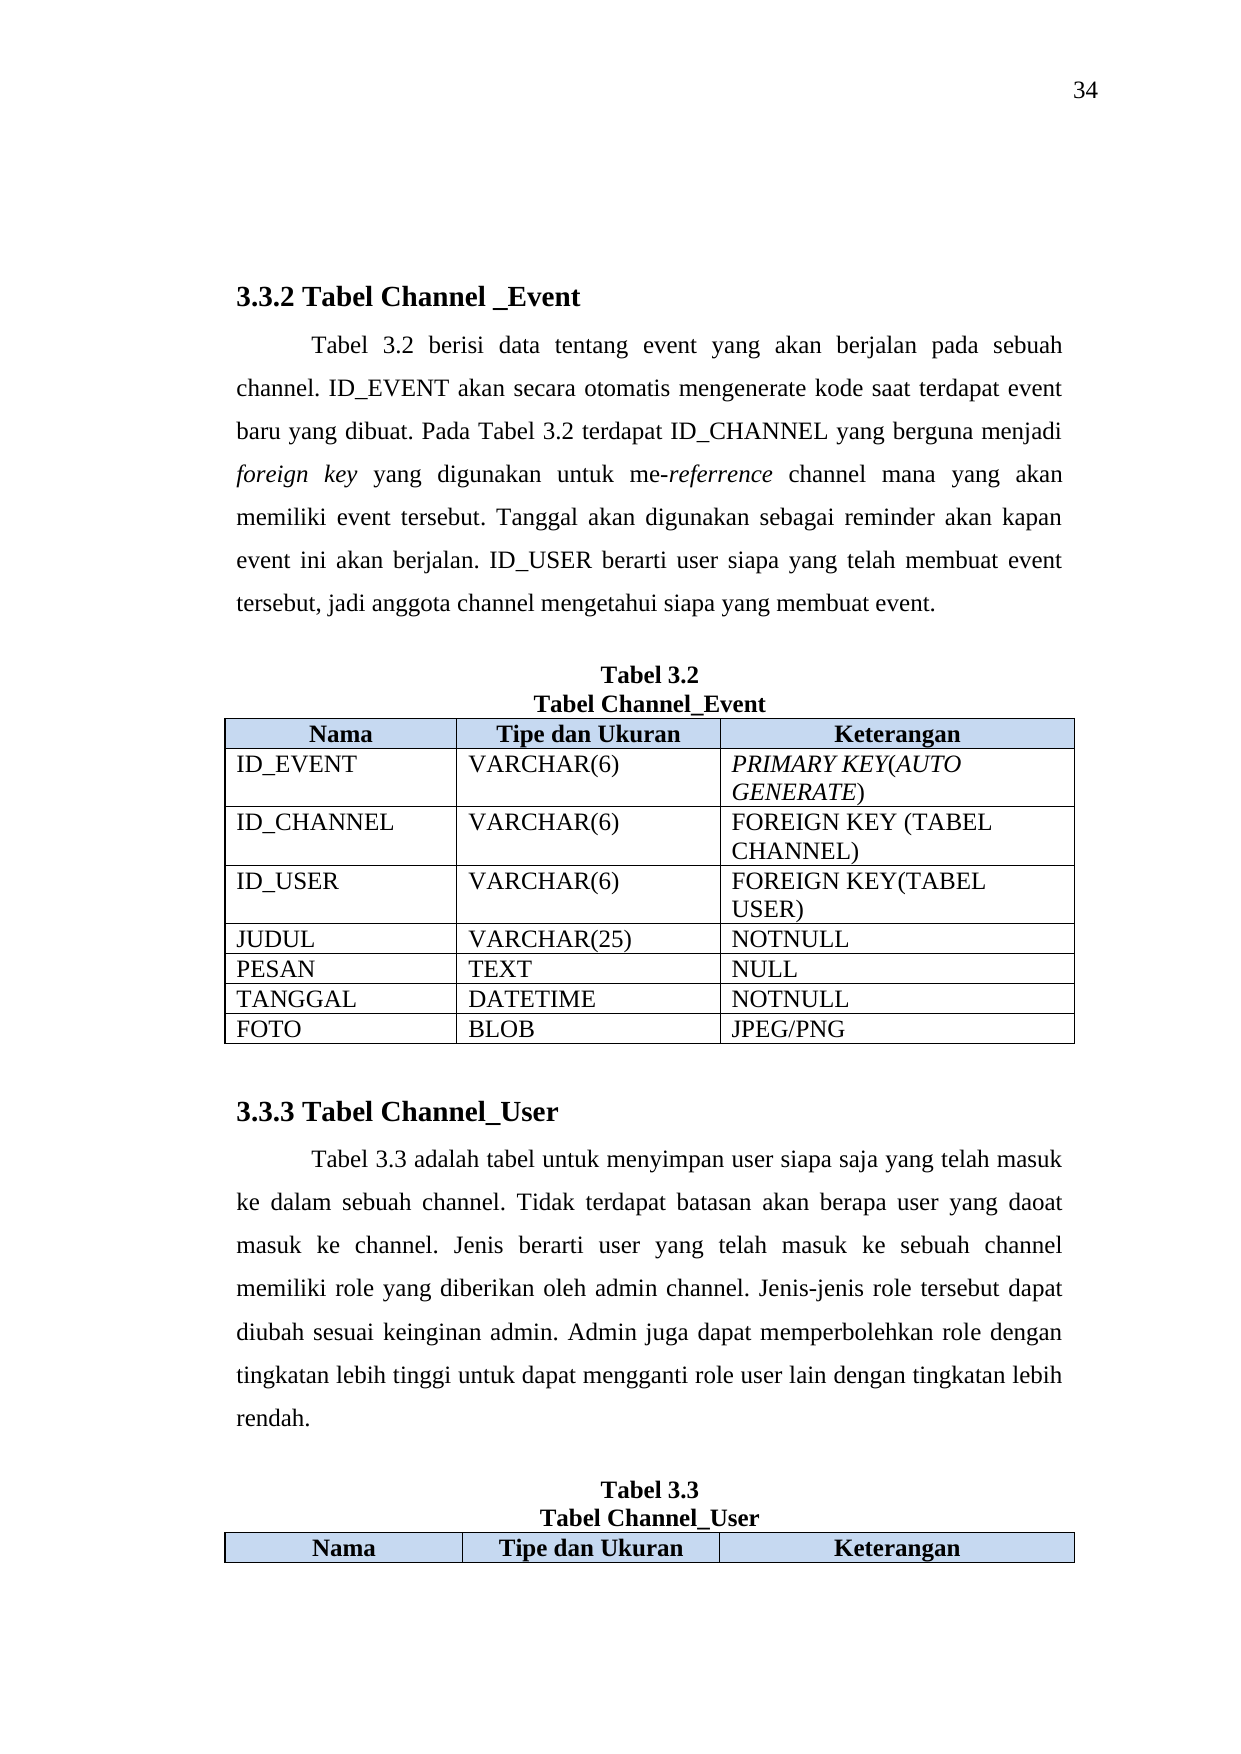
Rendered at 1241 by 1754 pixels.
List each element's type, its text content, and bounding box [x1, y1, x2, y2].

text Tabel 3.3 adalah tabel untuk menyimpan user siapa saja yang telah masuk ke dalam sebuah channel. Tidak terdapat batasan akan berapa user yang daoat masuk ke channel. Jenis berarti user yang telah masuk ke sebuah channel memiliki role yang diberikan oleh admin channel. Jenis-jenis role tersebut dapat diubah sesuai keinginan admin. Admin juga dapat memperbolehkan role dengan tingkatan lebih tinggi untuk dapat mengganti role user lain dengan tingkatan lebih rendah. [236, 1144, 1063, 1432]
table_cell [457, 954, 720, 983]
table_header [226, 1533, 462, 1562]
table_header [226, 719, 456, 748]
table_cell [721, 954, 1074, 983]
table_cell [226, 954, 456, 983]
text 3.3.2 Tabel Channel _Event [236, 279, 1063, 313]
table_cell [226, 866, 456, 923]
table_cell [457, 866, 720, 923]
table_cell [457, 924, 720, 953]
text Tabel 3.2 Tabel Channel_Event [236, 660, 1063, 718]
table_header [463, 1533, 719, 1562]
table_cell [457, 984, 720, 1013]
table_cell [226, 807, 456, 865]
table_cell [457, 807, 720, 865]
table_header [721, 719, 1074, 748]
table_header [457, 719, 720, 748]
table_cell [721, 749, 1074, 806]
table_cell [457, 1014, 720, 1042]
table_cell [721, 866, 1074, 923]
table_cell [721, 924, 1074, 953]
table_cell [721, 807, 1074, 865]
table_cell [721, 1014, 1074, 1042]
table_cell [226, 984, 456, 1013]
text 3.3.3 Tabel Channel_User [236, 1094, 1063, 1127]
text Tabel 3.3 Tabel Channel_User [236, 1475, 1063, 1532]
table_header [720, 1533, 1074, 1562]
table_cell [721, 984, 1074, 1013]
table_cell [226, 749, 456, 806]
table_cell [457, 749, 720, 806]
text Tabel 3.2 berisi data tentang event yang akan berjalan pada sebuah channel. ID_EVENT akan secara otomatis mengenerate kode saat terdapat event baru yang dibuat. Pada Tabel 3.2 terdapat ID_CHANNEL yang berguna menjadi foreign key yang digunakan untuk me-referrence channel mana yang akan memiliki event tersebut. Tanggal akan digunakan sebagai reminder akan kapan event ini akan berjalan. ID_USER berarti user siapa yang telah membuat event tersebut, jadi anggota channel mengetahui siapa yang membuat event. [236, 330, 1063, 617]
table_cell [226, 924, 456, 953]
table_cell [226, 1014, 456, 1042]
